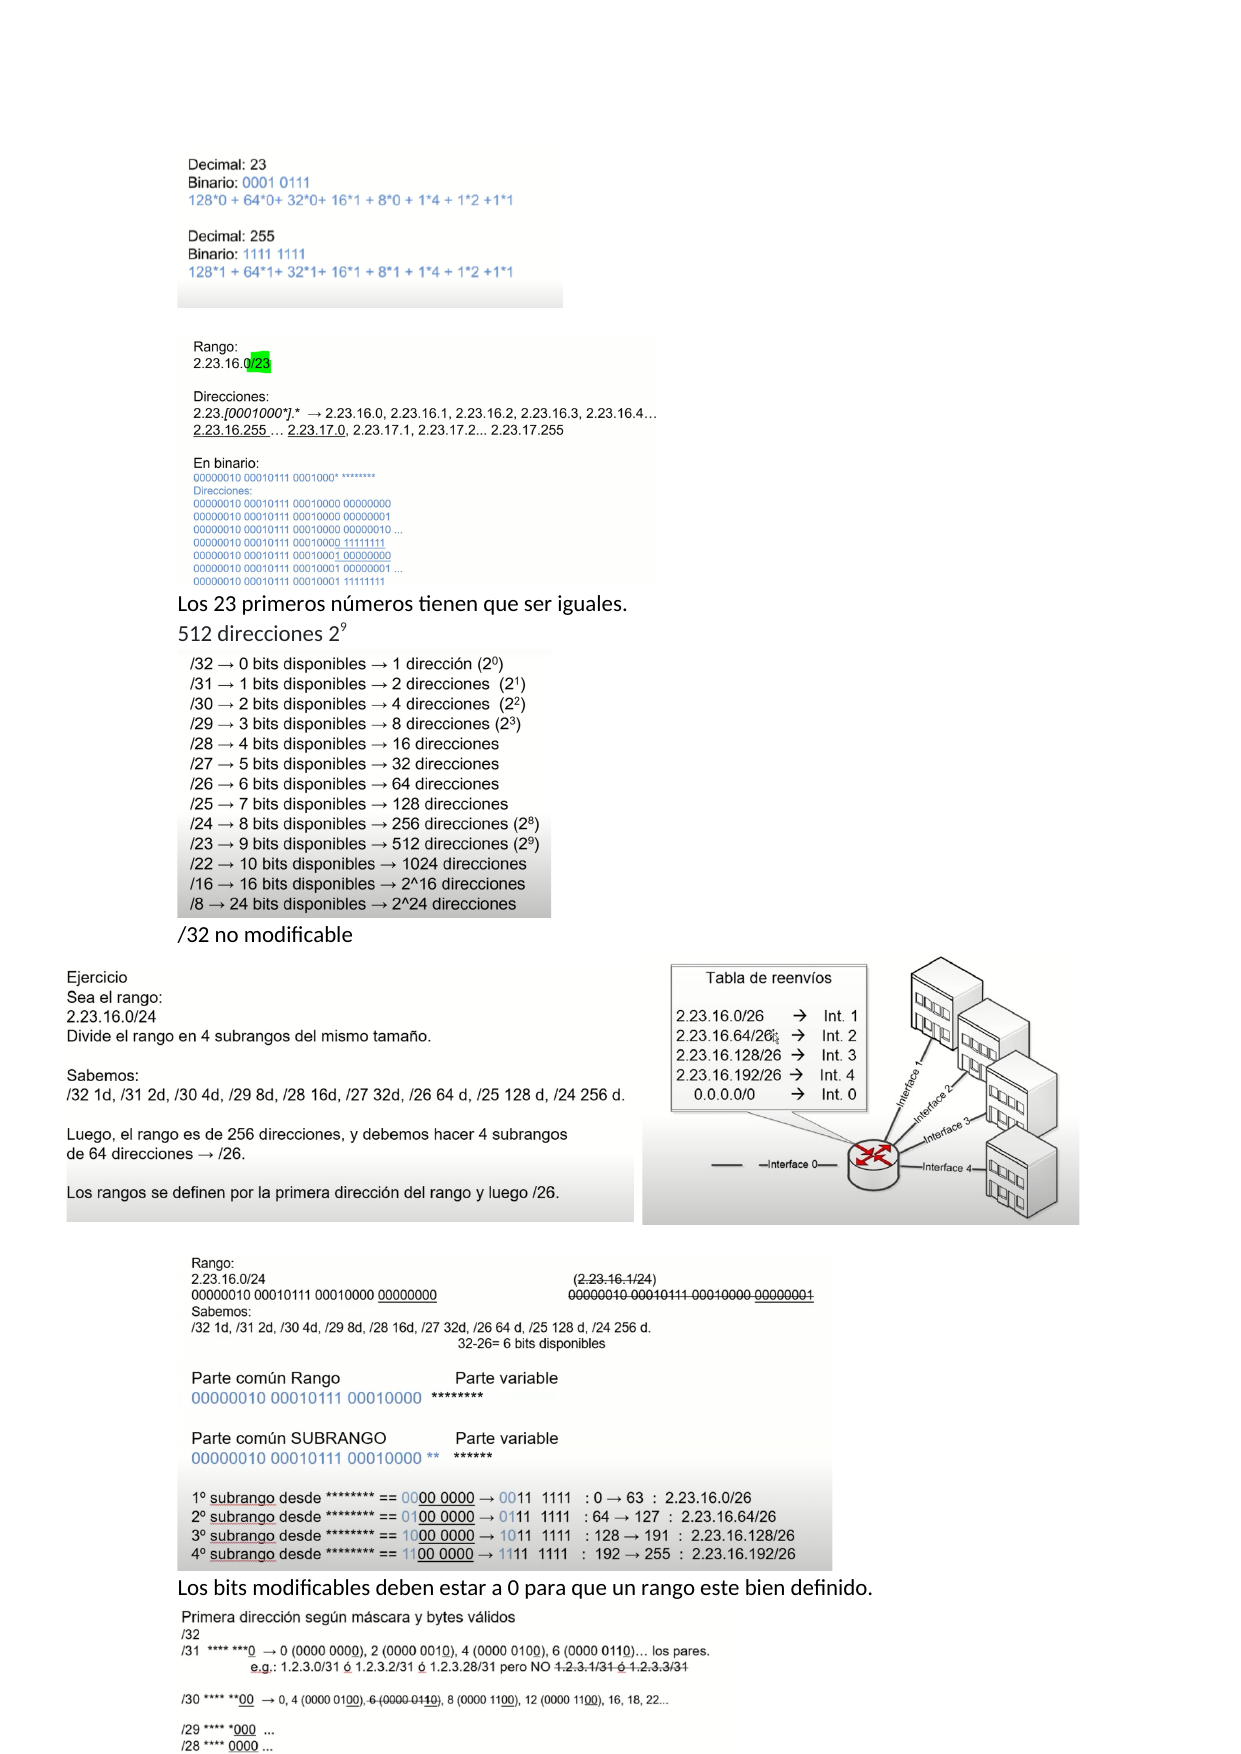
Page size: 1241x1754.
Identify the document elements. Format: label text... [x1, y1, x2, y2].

picture [66, 967, 634, 1222]
text Los 23 primeros números tienen que ser iguales. [177, 589, 1063, 617]
text 512 direcciones 29 [177, 619, 1063, 647]
picture [642, 952, 1080, 1225]
text /32 no modificable [177, 920, 1063, 948]
text Los bits modificables deben estar a 0 para que un rango este bien definido. [177, 1573, 1063, 1601]
picture [177, 649, 552, 918]
picture [177, 336, 660, 587]
picture [177, 147, 563, 308]
picture [177, 1603, 730, 1754]
picture [177, 1252, 833, 1571]
